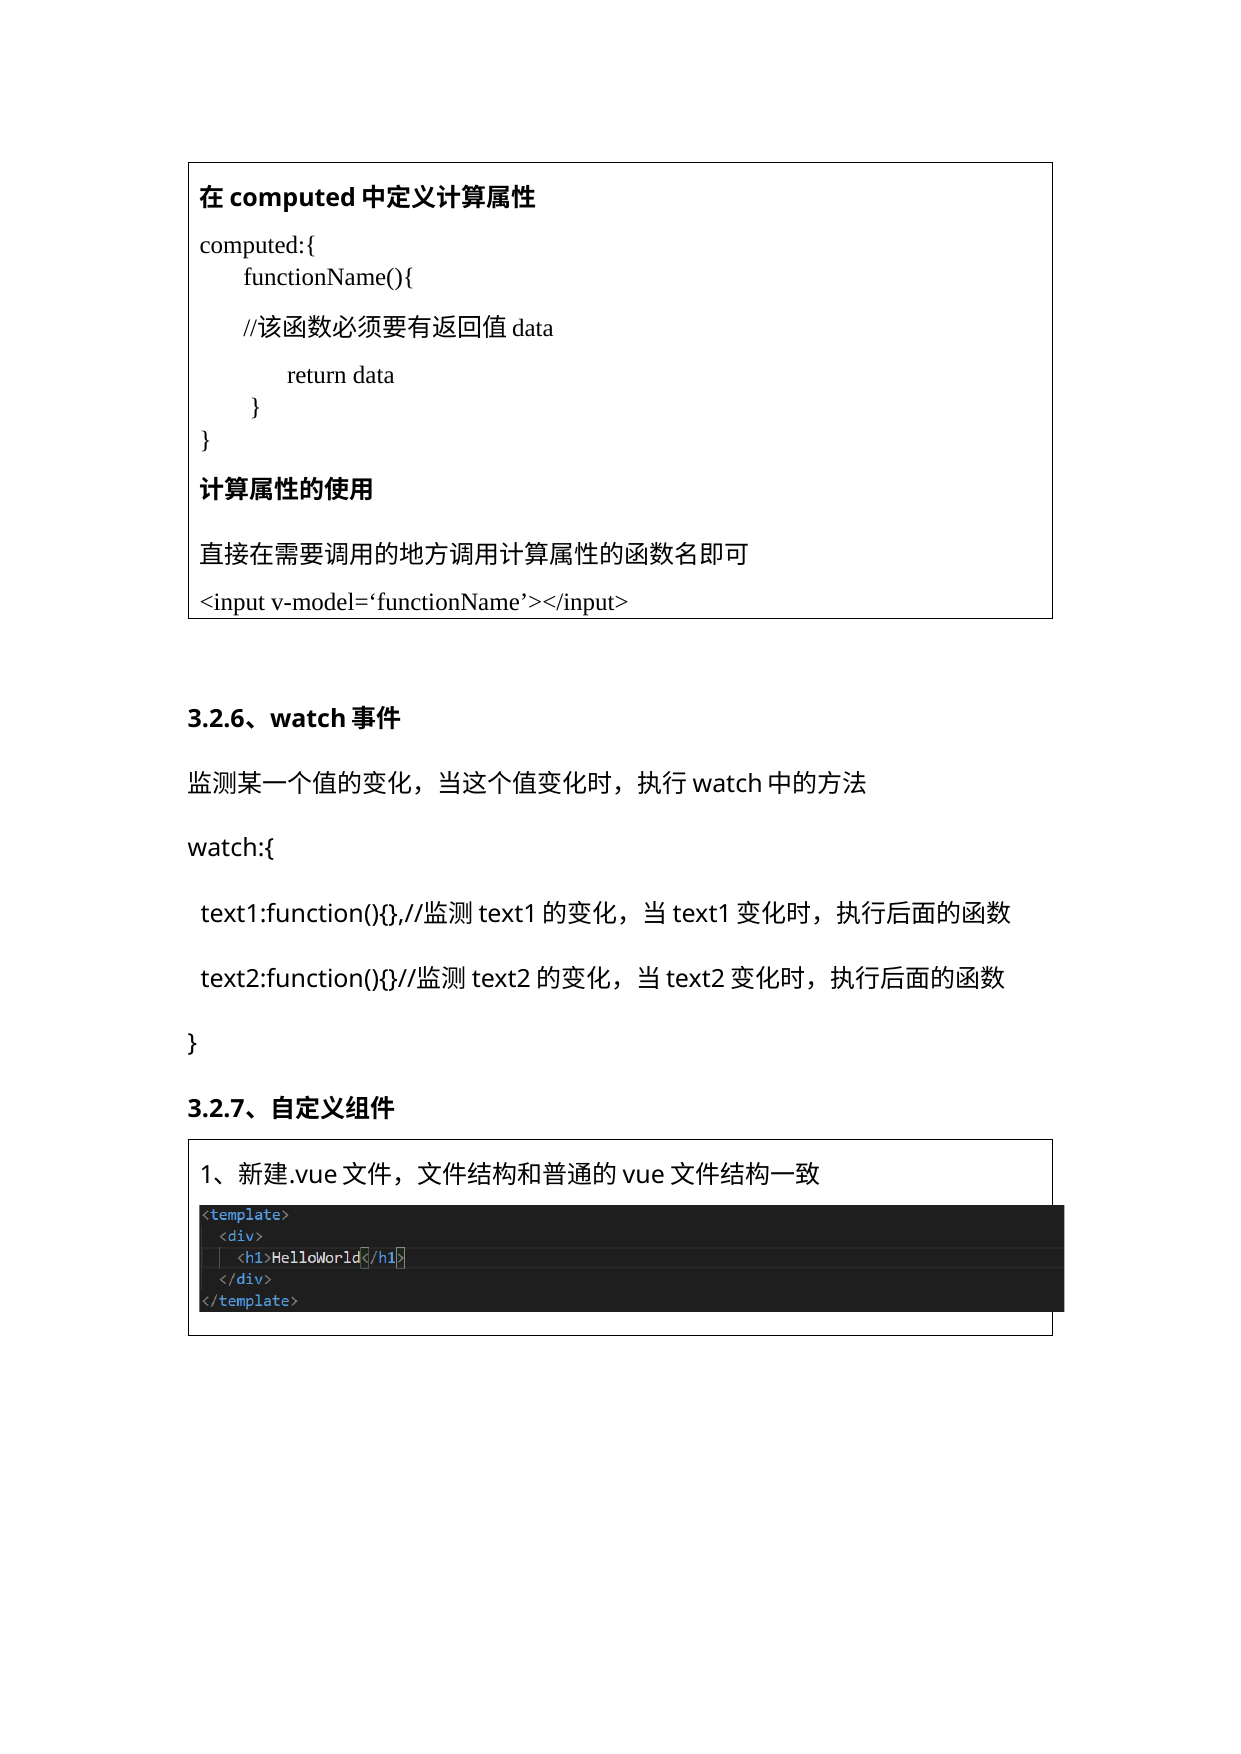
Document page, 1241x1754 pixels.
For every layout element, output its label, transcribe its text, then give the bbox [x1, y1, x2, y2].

text watch:{ [187, 814, 1053, 879]
text text1:function(){},//监测text1的变化，当text1变化时，执行后面的函数 [187, 879, 1053, 944]
text } [187, 1009, 1053, 1074]
table_header 在computed中定义计算属性 computed:{ functionName(){ //该函数必须要有返回值data return data } } 计算属性的使用 直接在需要调用的地方调用计算属性的函数名即可 <input v-model=‘functionName’></input> [189, 163, 1052, 618]
subtitle 3.2.7、自定义组件 [187, 1074, 1053, 1139]
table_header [189, 1140, 1052, 1335]
text text2:function(){}//监测text2的变化，当text2变化时，执行后面的函数 [187, 944, 1053, 1009]
text 监测某一个值的变化，当这个值变化时，执行watch中的方法 [187, 749, 1053, 814]
subtitle 3.2.6、watch事件 [187, 684, 1053, 749]
